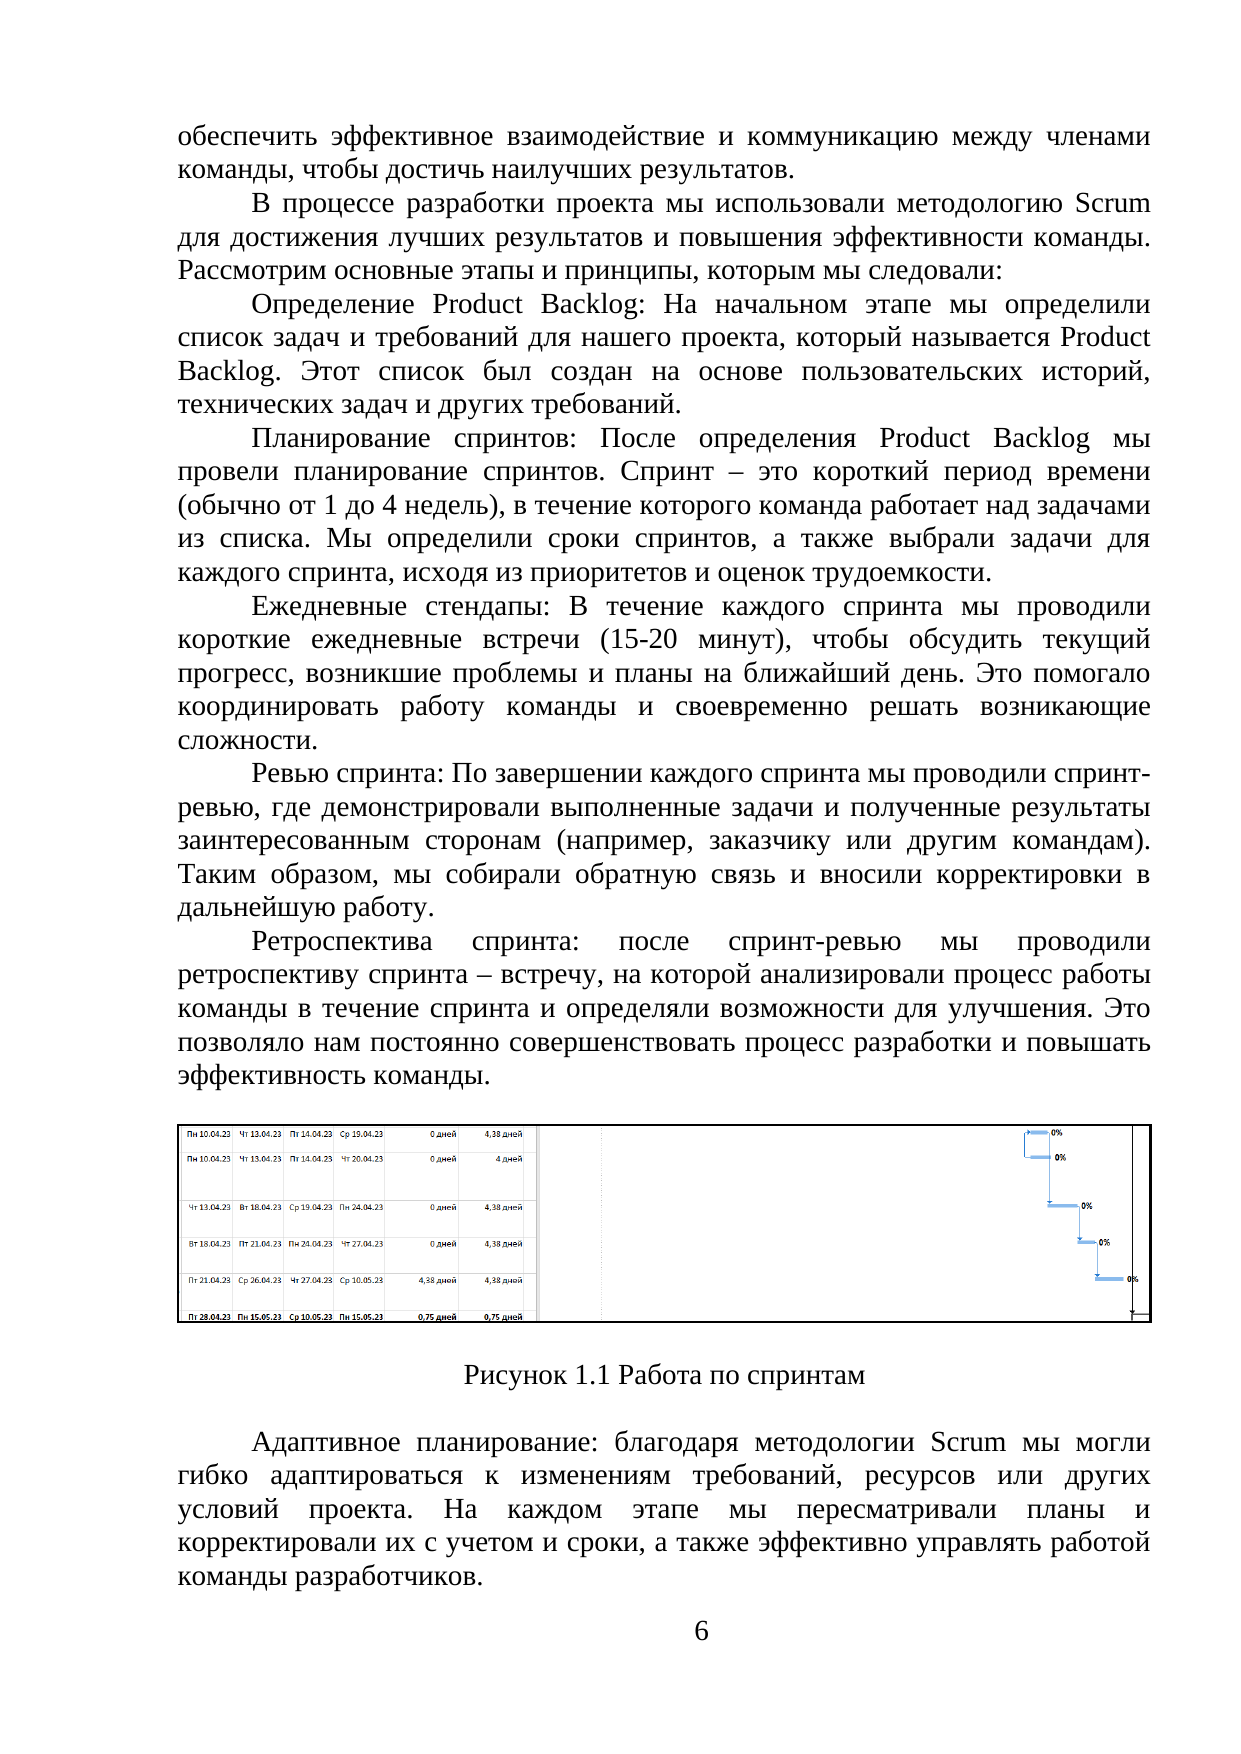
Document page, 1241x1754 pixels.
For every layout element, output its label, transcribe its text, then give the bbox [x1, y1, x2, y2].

picture [179, 1126, 1149, 1321]
list Ежедневные стендапы: В течение каждого спринта мы проводили короткие ежедневные встречи (15-20 минут), чтобы обсудить текущий прогресс, возникшие проблемы и планы на ближайший день. Это помогало координировать работу команды и своевременно решать возникающие сложности. [177, 588, 1152, 755]
list Адаптивное планирование: благодаря методологии Scrum мы могли гибко адаптироваться к изменениям требований, ресурсов или других условий проекта. На каждом этапе мы пересматривали планы и корректировали их с учетом и сроки, а также эффективно управлять работой команды разработчиков. [177, 1424, 1152, 1592]
list Ретроспектива спринта: после спринт-ревью мы проводили ретроспективу спринта – встречу, на которой анализировали процесс работы команды в течение спринта и определяли возможности для улучшения. Это позволяло нам постоянно совершенствовать процесс разработки и повышать эффективность команды. [177, 923, 1152, 1091]
list В процессе разработки проекта мы использовали методологию Scrum для достижения лучших результатов и повышения эффективности команды. Рассмотрим основные этапы и принципы, которым мы следовали: [177, 185, 1152, 286]
text Рисунок 1.1 Работа по спринтам [177, 1357, 1152, 1390]
list Определение Product Backlog: На начальном этапе мы определили список задач и требований для нашего проекта, который называется Product Backlog. Этот список был создан на основе пользовательских историй, технических задач и других требований. [177, 286, 1152, 420]
list Планирование спринтов: После определения Product Backlog мы провели планирование спринтов. Спринт – это короткий период времени (обычно от 1 до 4 недель), в течение которого команда работает над задачами из списка. Мы определили сроки спринтов, а также выбрали задачи для каждого спринта, исходя из приоритетов и оценок трудоемкости. [177, 420, 1152, 588]
list Ревью спринта: По завершении каждого спринта мы проводили спринт-ревью, где демонстрировали выполненные задачи и полученные результаты заинтересованным сторонам (например, заказчику или другим командам). Таким образом, мы собирали обратную связь и вносили корректировки в дальнейшую работу. [177, 755, 1152, 923]
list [177, 118, 1152, 185]
